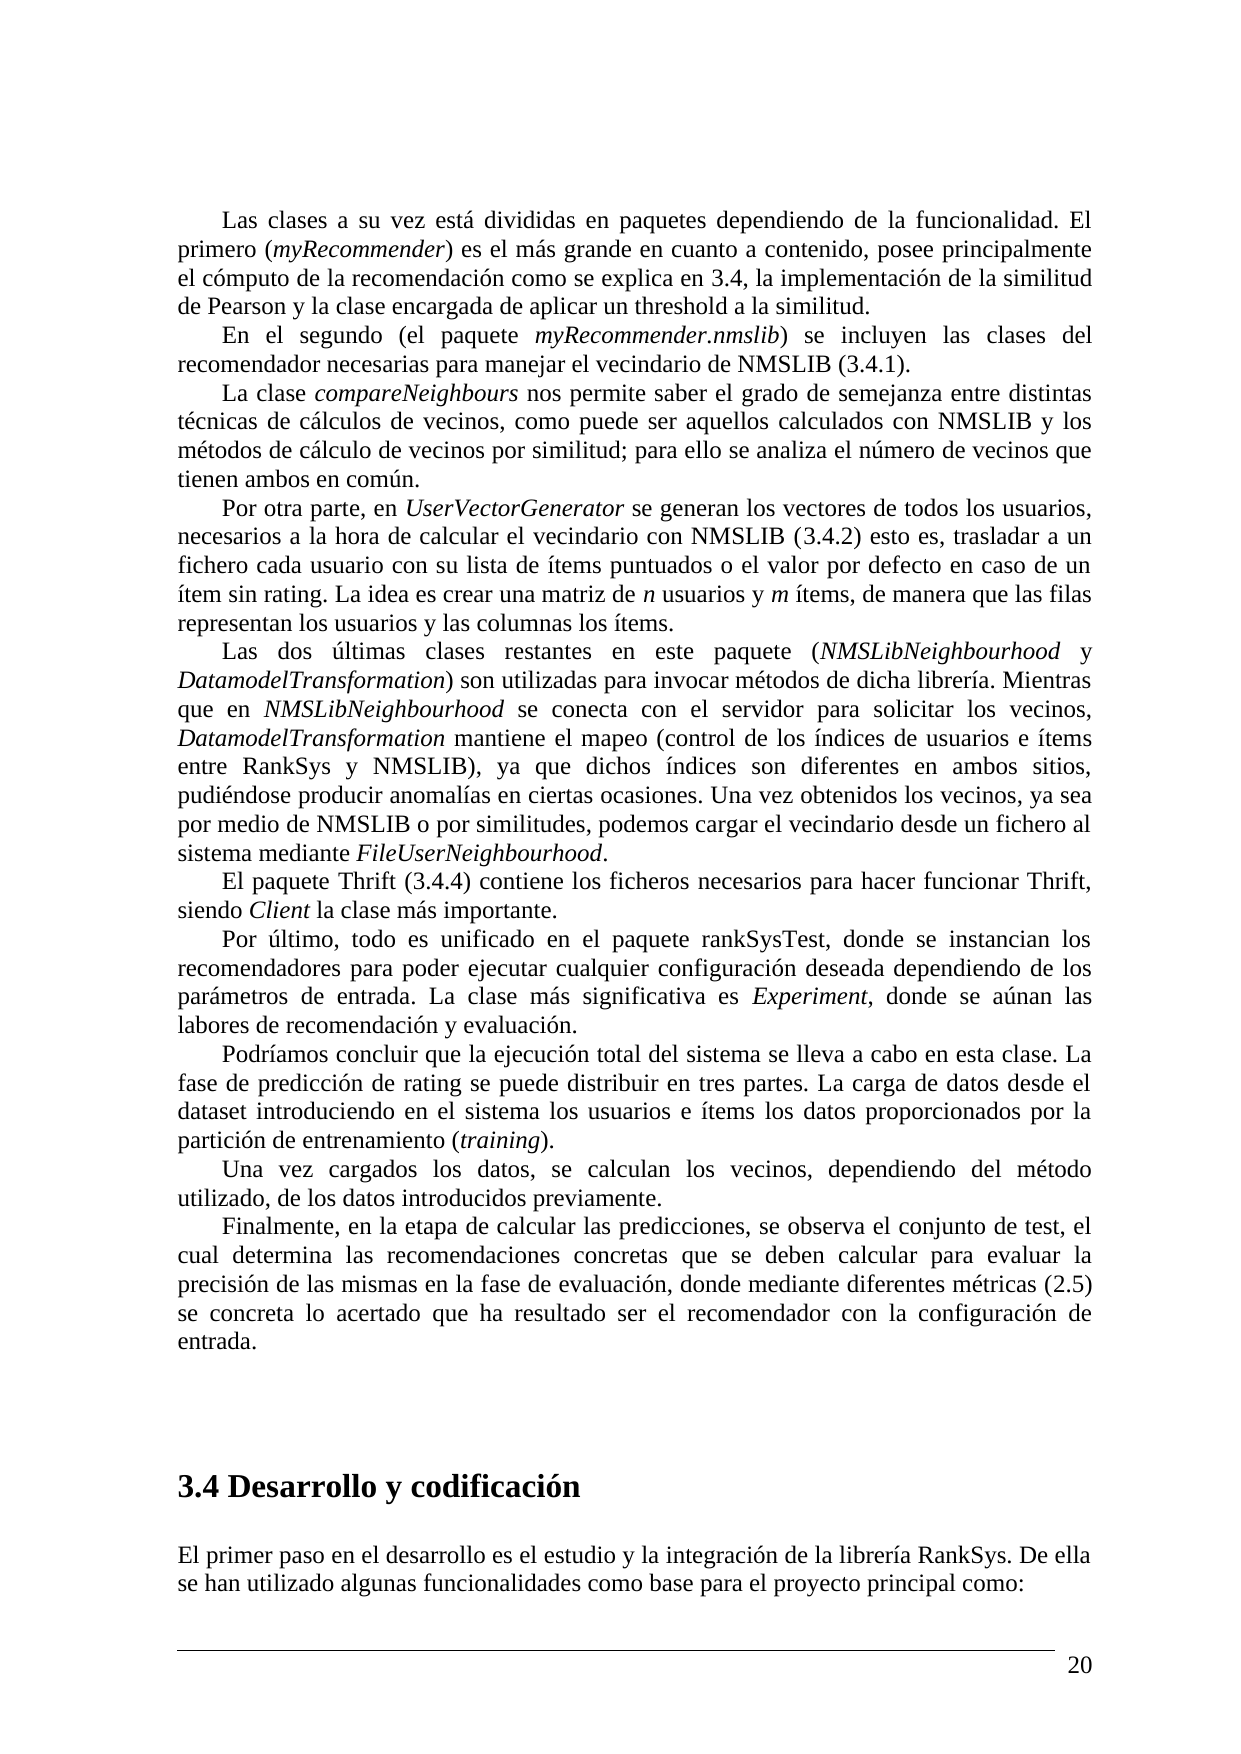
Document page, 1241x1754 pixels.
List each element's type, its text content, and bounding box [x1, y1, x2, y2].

text Podríamos concluir que la ejecución total del sistema se lleva a cabo en esta clase. La fase de predicción de rating se puede distribuir en tres partes. La carga de datos desde el dataset introduciendo en el sistema los usuarios e ítems los datos proporcionados por la partición de entrenamiento (training). [177, 1039, 1092, 1154]
text El primer paso en el desarrollo es el estudio y la integración de la librería RankSys. De ella se han utilizado algunas funcionalidades como base para el proyecto principal como: [177, 1540, 1092, 1597]
subtitle Desarrollo y codificación [177, 1466, 1092, 1505]
text Por último, todo es unificado en el paquete rankSysTest, donde se instancian los recomendadores para poder ejecutar cualquier configuración deseada dependiendo de los parámetros de entrada. La clase más significativa es Experiment, donde se aúnan las labores de recomendación y evaluación. [177, 924, 1092, 1039]
text Las clases a su vez está divididas en paquetes dependiendo de la funcionalidad. El primero (myRecommender) es el más grande en cuanto a contenido, posee principalmente el cómputo de la recomendación como se explica en 3.4, la implementación de la similitud de Pearson y la clase encargada de aplicar un threshold a la similitud. [177, 205, 1092, 320]
text La clase compareNeighbours nos permite saber el grado de semejanza entre distintas técnicas de cálculos de vecinos, como puede ser aquellos calculados con NMSLIB y los métodos de cálculo de vecinos por similitud; para ello se analiza el número de vecinos que tienen ambos en común. [177, 378, 1092, 493]
text Las dos últimas clases restantes en este paquete (NMSLibNeighbourhood y DatamodelTransformation) son utilizadas para invocar métodos de dicha librería. Mientras que en NMSLibNeighbourhood se conecta con el servidor para solicitar los vecinos, DatamodelTransformation mantiene el mapeo (control de los índices de usuarios e ítems entre RankSys y NMSLIB), ya que dichos índices son diferentes en ambos sitios, pudiéndose producir anomalías en ciertas ocasiones. Una vez obtenidos los vecinos, ya sea por medio de NMSLIB o por similitudes, podemos cargar el vecindario desde un fichero al sistema mediante FileUserNeighbourhood. [177, 636, 1092, 866]
text En el segundo (el paquete myRecommender.nmslib) se incluyen las clases del recomendador necesarias para manejar el vecindario de NMSLIB (3.4.1). [177, 320, 1092, 378]
text Por otra parte, en UserVectorGenerator se generan los vectores de todos los usuarios, necesarios a la hora de calcular el vecindario con NMSLIB (3.4.2) esto es, trasladar a un fichero cada usuario con su lista de ítems puntuados o el valor por defecto en caso de un ítem sin rating. La idea es crear una matriz de n usuarios y m ítems, de manera que las filas representan los usuarios y las columnas los ítems. [177, 493, 1092, 636]
text El paquete Thrift (3.4.4) contiene los ficheros necesarios para hacer funcionar Thrift, siendo Client la clase más importante. [177, 866, 1092, 924]
text Una vez cargados los datos, se calculan los vecinos, dependiendo del método utilizado, de los datos introducidos previamente. [177, 1154, 1092, 1211]
text Finalmente, en la etapa de calcular las predicciones, se observa el conjunto de test, el cual determina las recomendaciones concretas que se deben calcular para evaluar la precisión de las mismas en la fase de evaluación, donde mediante diferentes métricas (2.5) se concreta lo acertado que ha resultado ser el recomendador con la configuración de entrada. [177, 1211, 1092, 1355]
